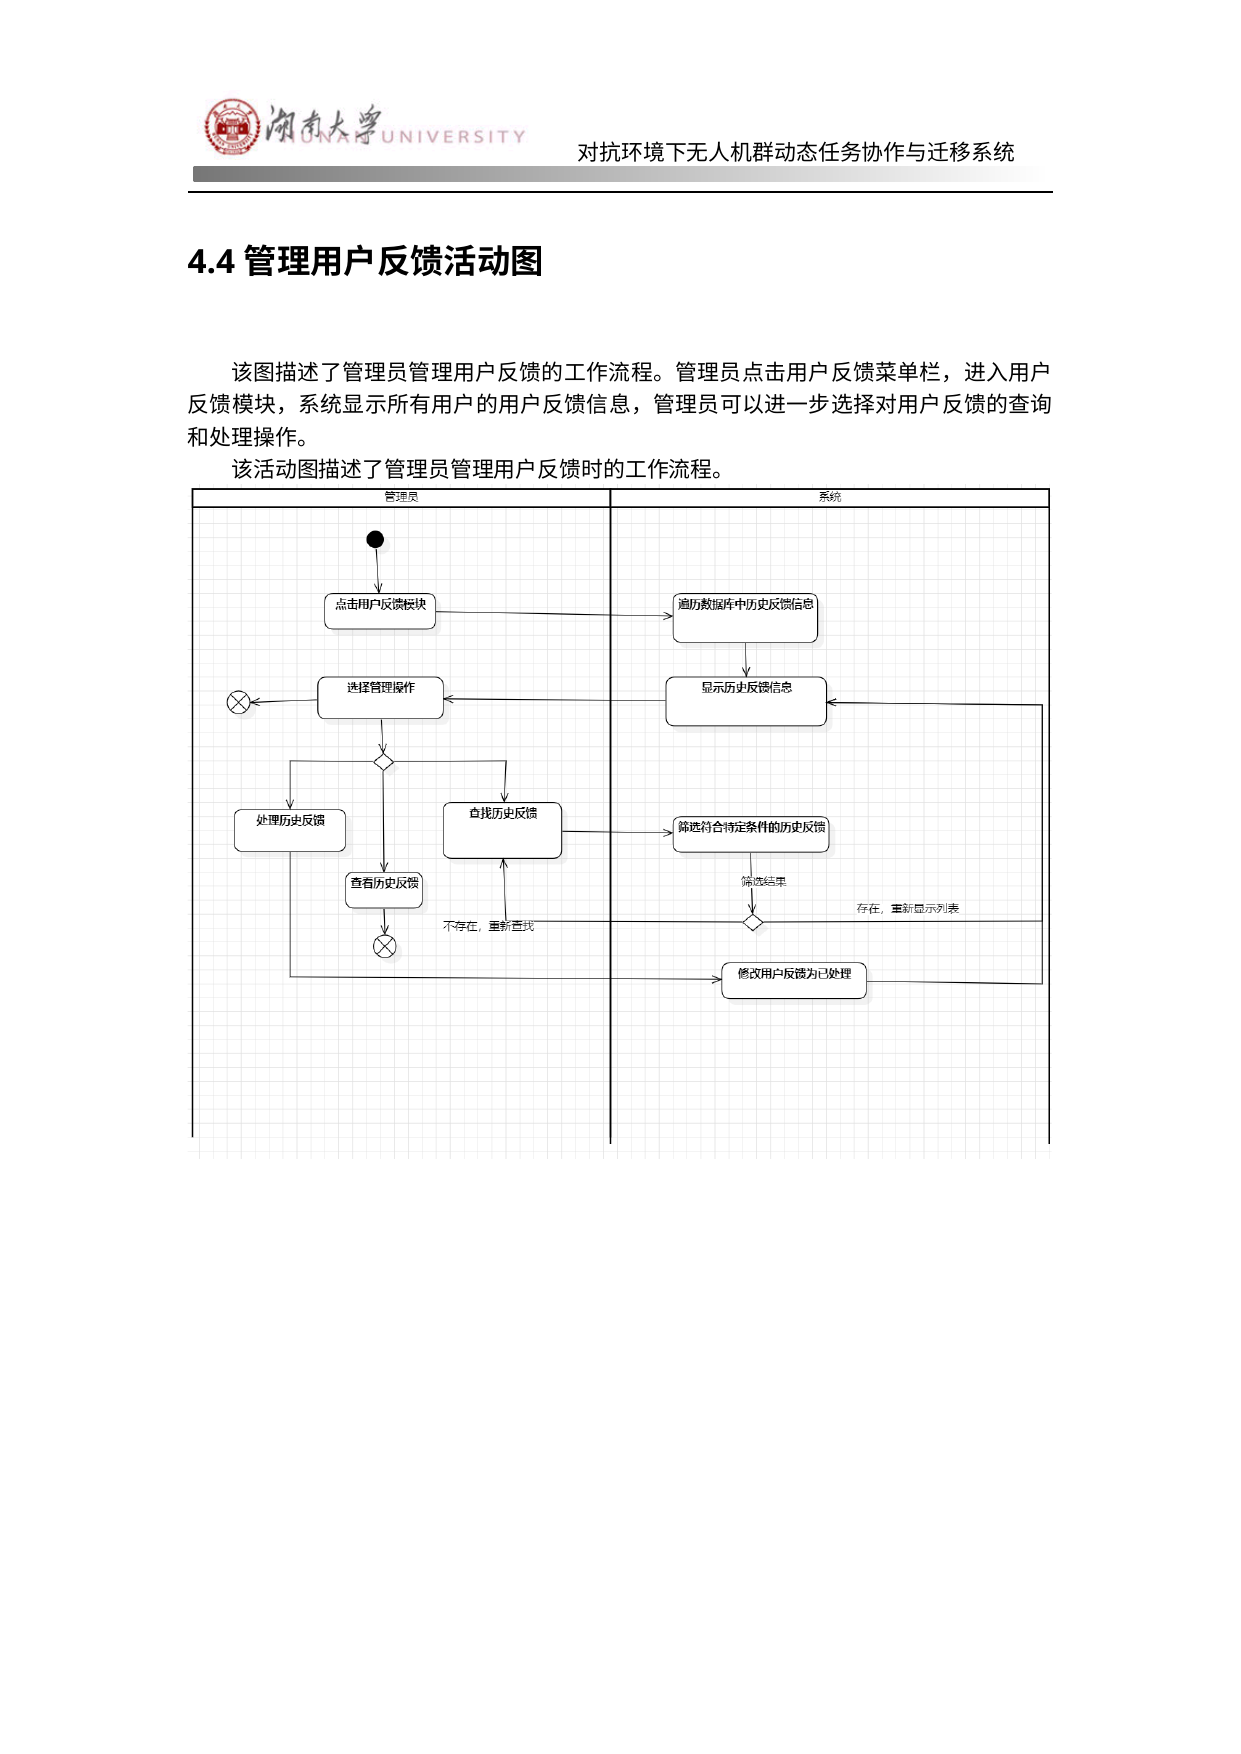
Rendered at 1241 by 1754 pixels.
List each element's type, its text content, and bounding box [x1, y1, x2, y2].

picture [187, 484, 1052, 1159]
text 该活动图描述了管理员管理用户反馈时的工作流程。 [187, 452, 1053, 484]
subtitle 4.4 管理用户反馈活动图 [187, 227, 1053, 292]
text 该图描述了管理员管理用户反馈的工作流程。管理员点击用户反馈菜单栏，进入用户反馈模块，系统显示所有用户的用户反馈信息，管理员可以进一步选择对用户反馈的查询和处理操作。 [187, 354, 1053, 452]
picture [187, 88, 548, 160]
